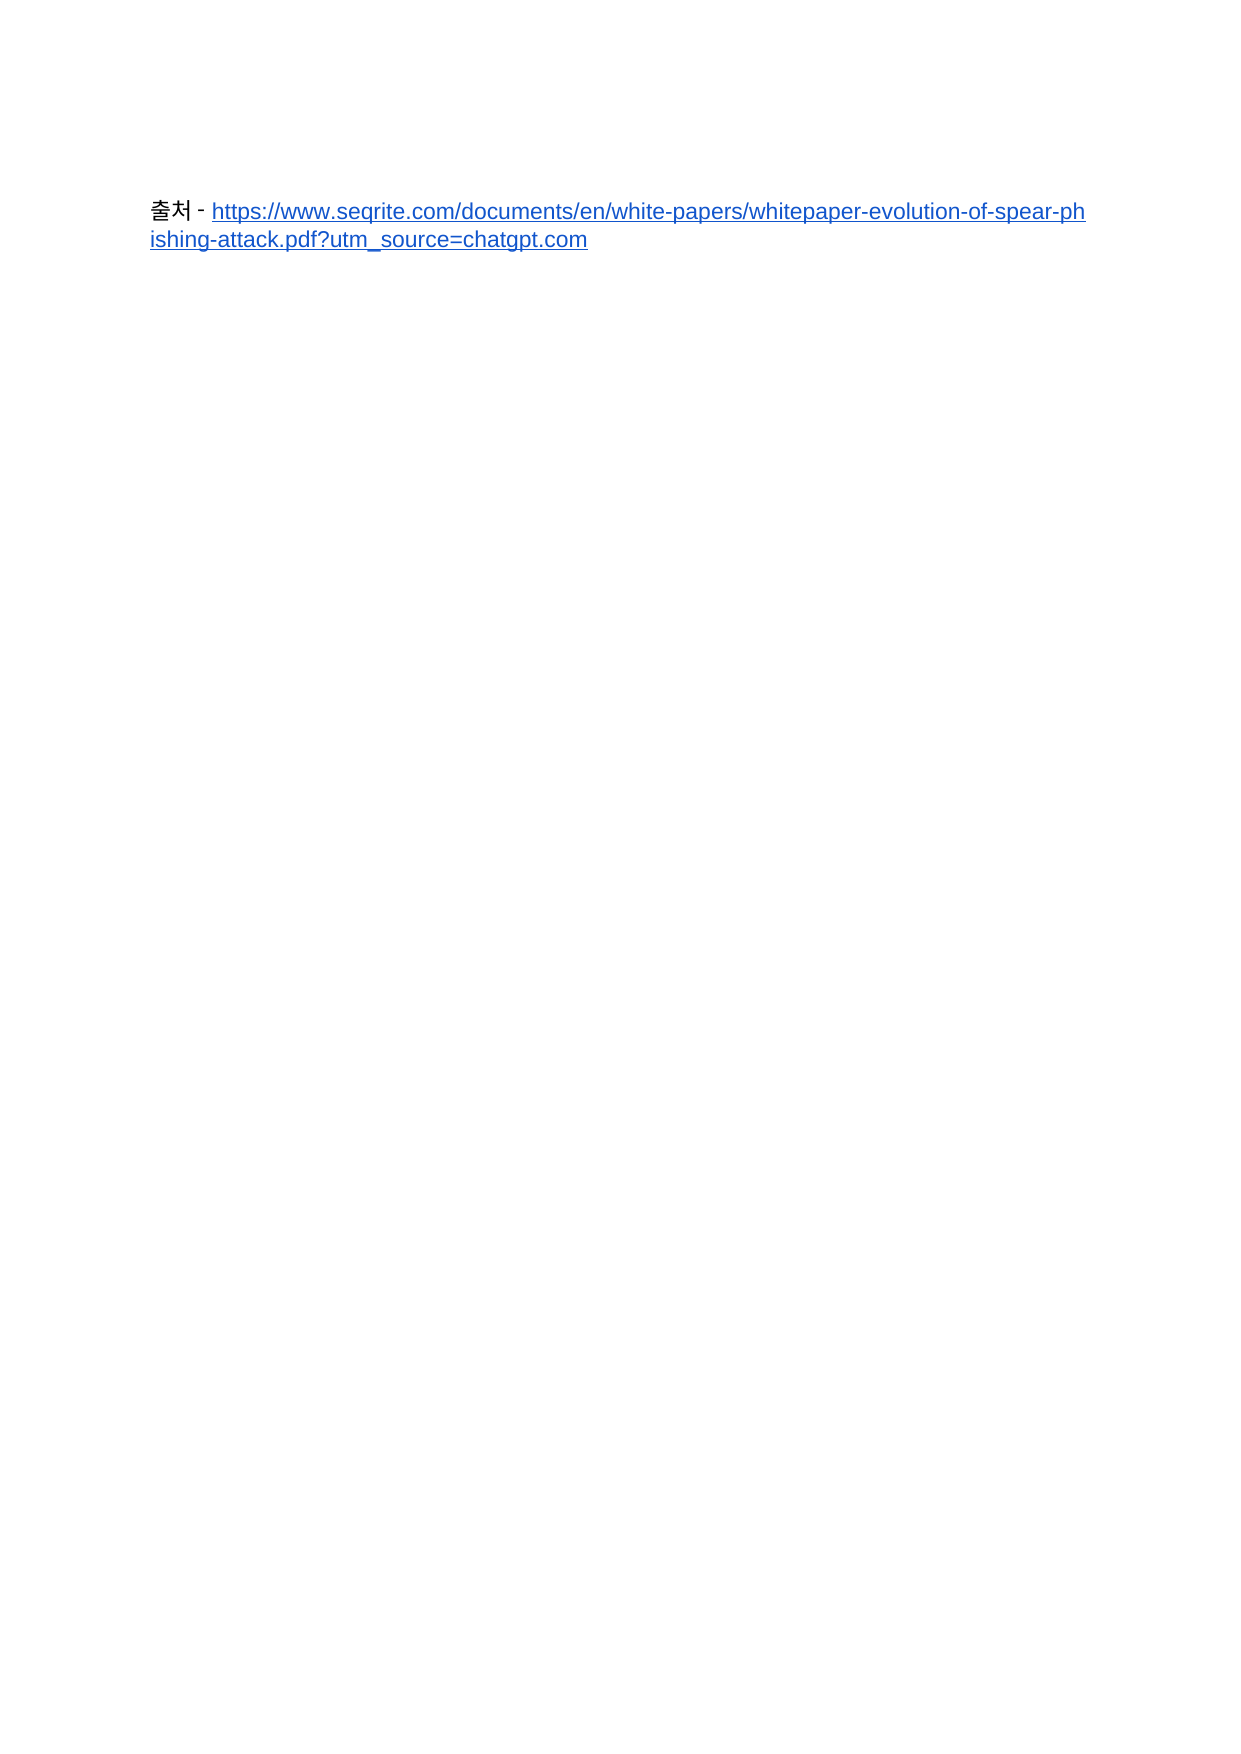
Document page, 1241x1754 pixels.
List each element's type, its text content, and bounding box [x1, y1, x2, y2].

text 출처 - https://www.seqrite.com/documents/en/white-papers/whitepaper-evolution-of-spear-phishing-attack.pdf?utm_source=chatgpt.com [150, 193, 1090, 253]
